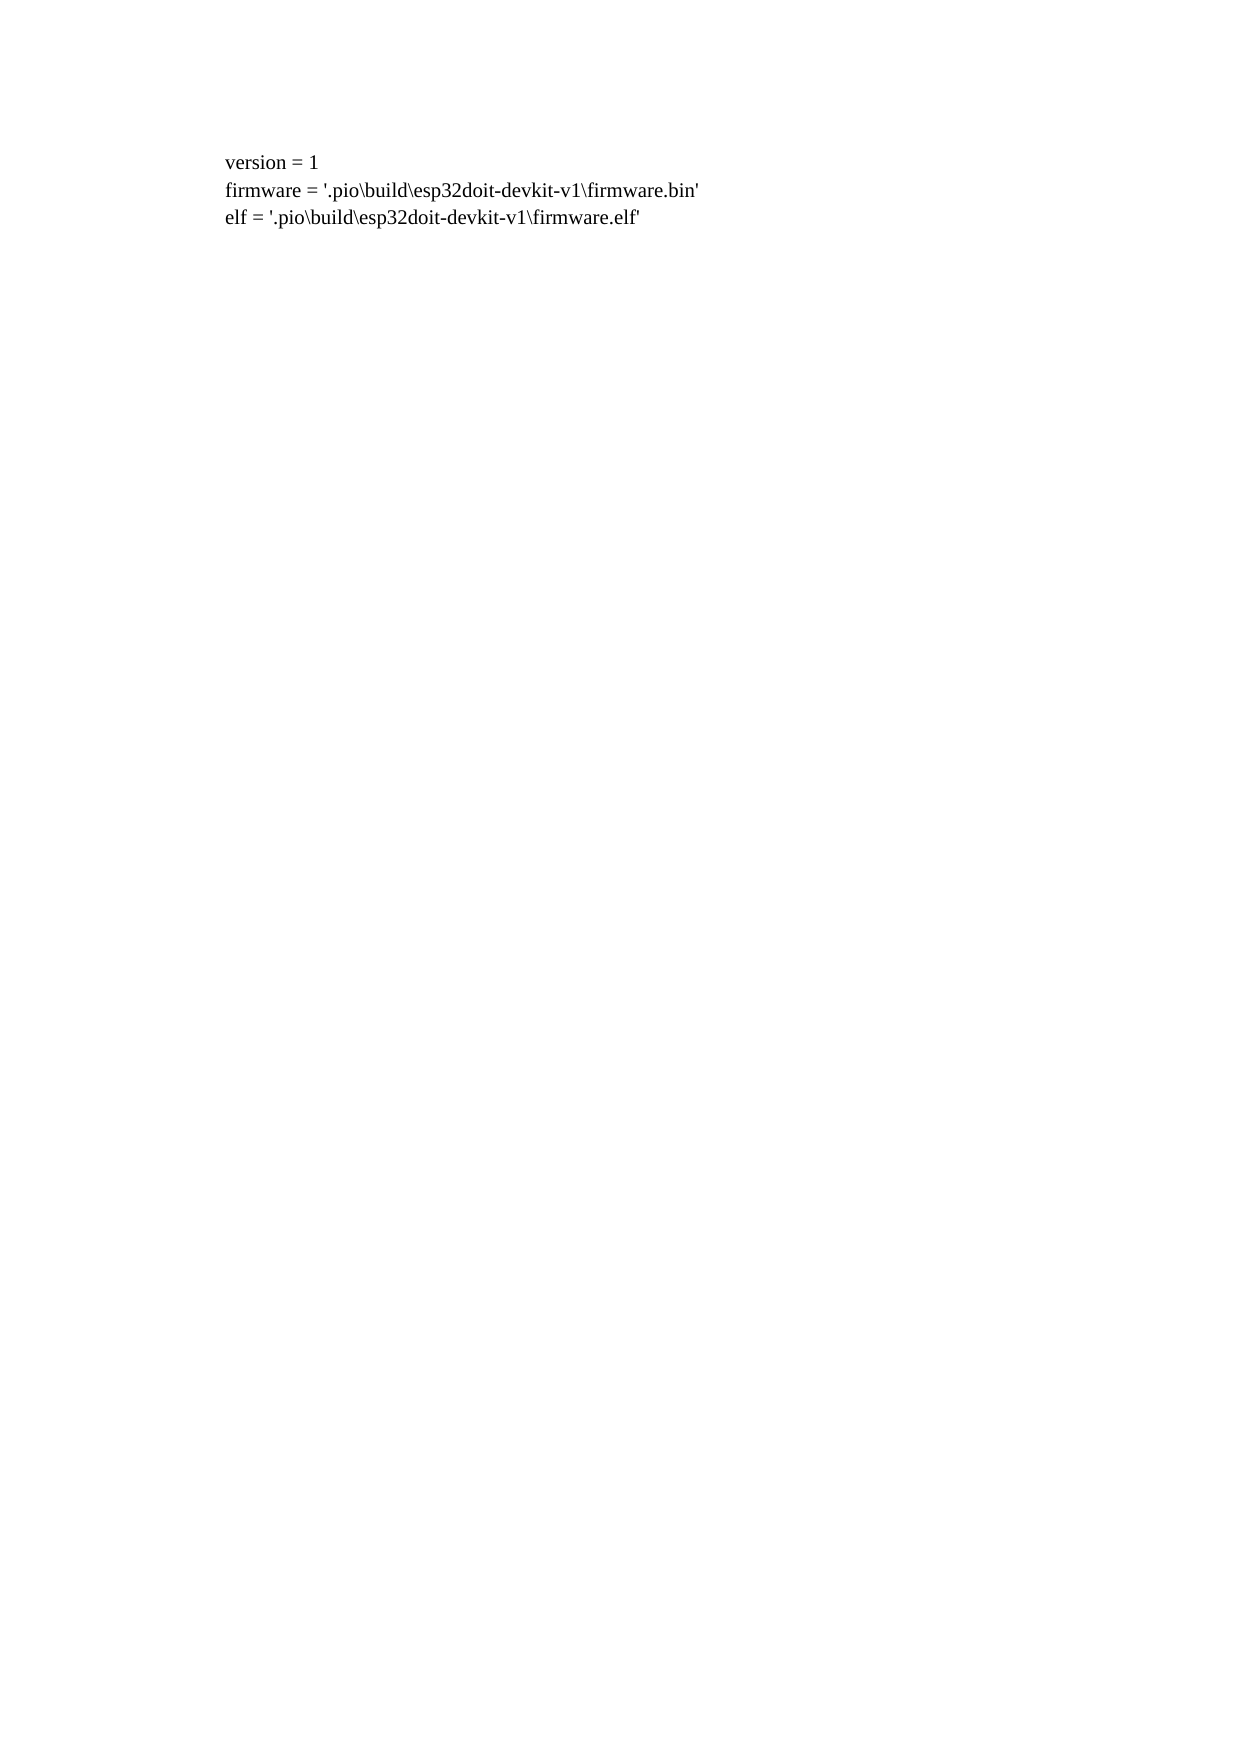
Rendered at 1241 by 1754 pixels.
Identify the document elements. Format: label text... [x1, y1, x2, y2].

text firmware = '.pio\build\esp32doit-devkit-v1\firmware.bin' [225, 178, 1090, 202]
text elf = '.pio\build\esp32doit-devkit-v1\firmware.elf' [225, 205, 1090, 229]
text version = 1 [225, 150, 1090, 174]
